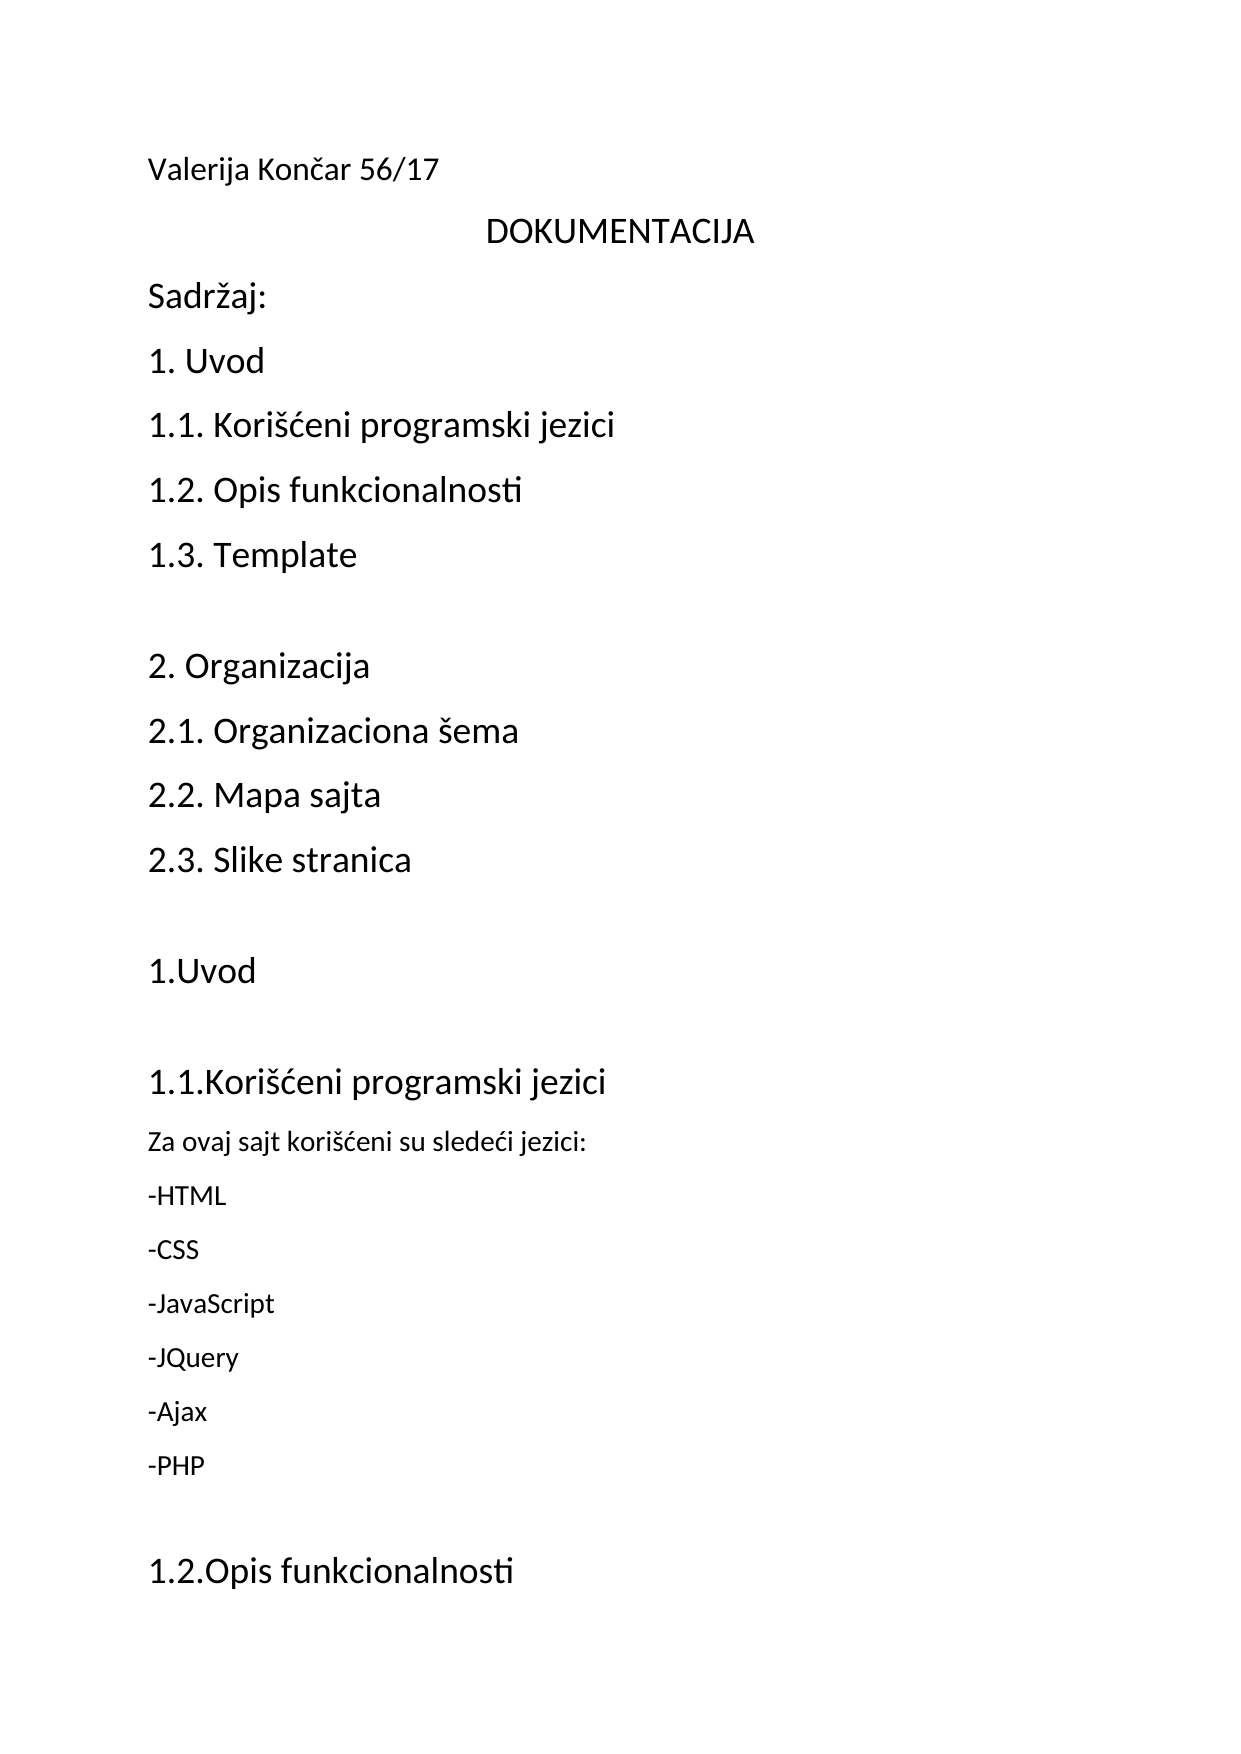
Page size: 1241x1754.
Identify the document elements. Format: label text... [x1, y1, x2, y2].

text -PHP [148, 1447, 1093, 1483]
text 1.1.Korišćeni programski jezici [148, 1058, 1093, 1104]
text -CSS [148, 1231, 1093, 1266]
text 1.1. Korišćeni programski jezici [148, 401, 1093, 447]
text 1.2. Opis funkcionalnosti [148, 466, 1093, 512]
text Valerija Končar 56/17 [148, 148, 1093, 188]
text Sadržaj: [148, 272, 1093, 318]
text Za ovaj sajt korišćeni su sledeći jezici: [148, 1123, 1093, 1158]
text DOKUMENTACIJA [148, 207, 1093, 253]
text -JavaScript [148, 1285, 1093, 1320]
text 1.2.Opis funkcionalnosti [148, 1547, 1093, 1593]
text 2.1. Organizaciona šema [148, 707, 1093, 752]
text -HTML [148, 1177, 1093, 1212]
text 2.2. Mapa sajta [148, 771, 1093, 817]
text 2.3. Slike stranica [148, 836, 1093, 882]
text 1.Uvod [148, 947, 1093, 993]
text 1.3. Template [148, 531, 1093, 577]
text 1. Uvod [148, 337, 1093, 382]
text 2. Organizacija [148, 642, 1093, 688]
text -JQuery [148, 1339, 1093, 1374]
text -Ajax [148, 1393, 1093, 1428]
